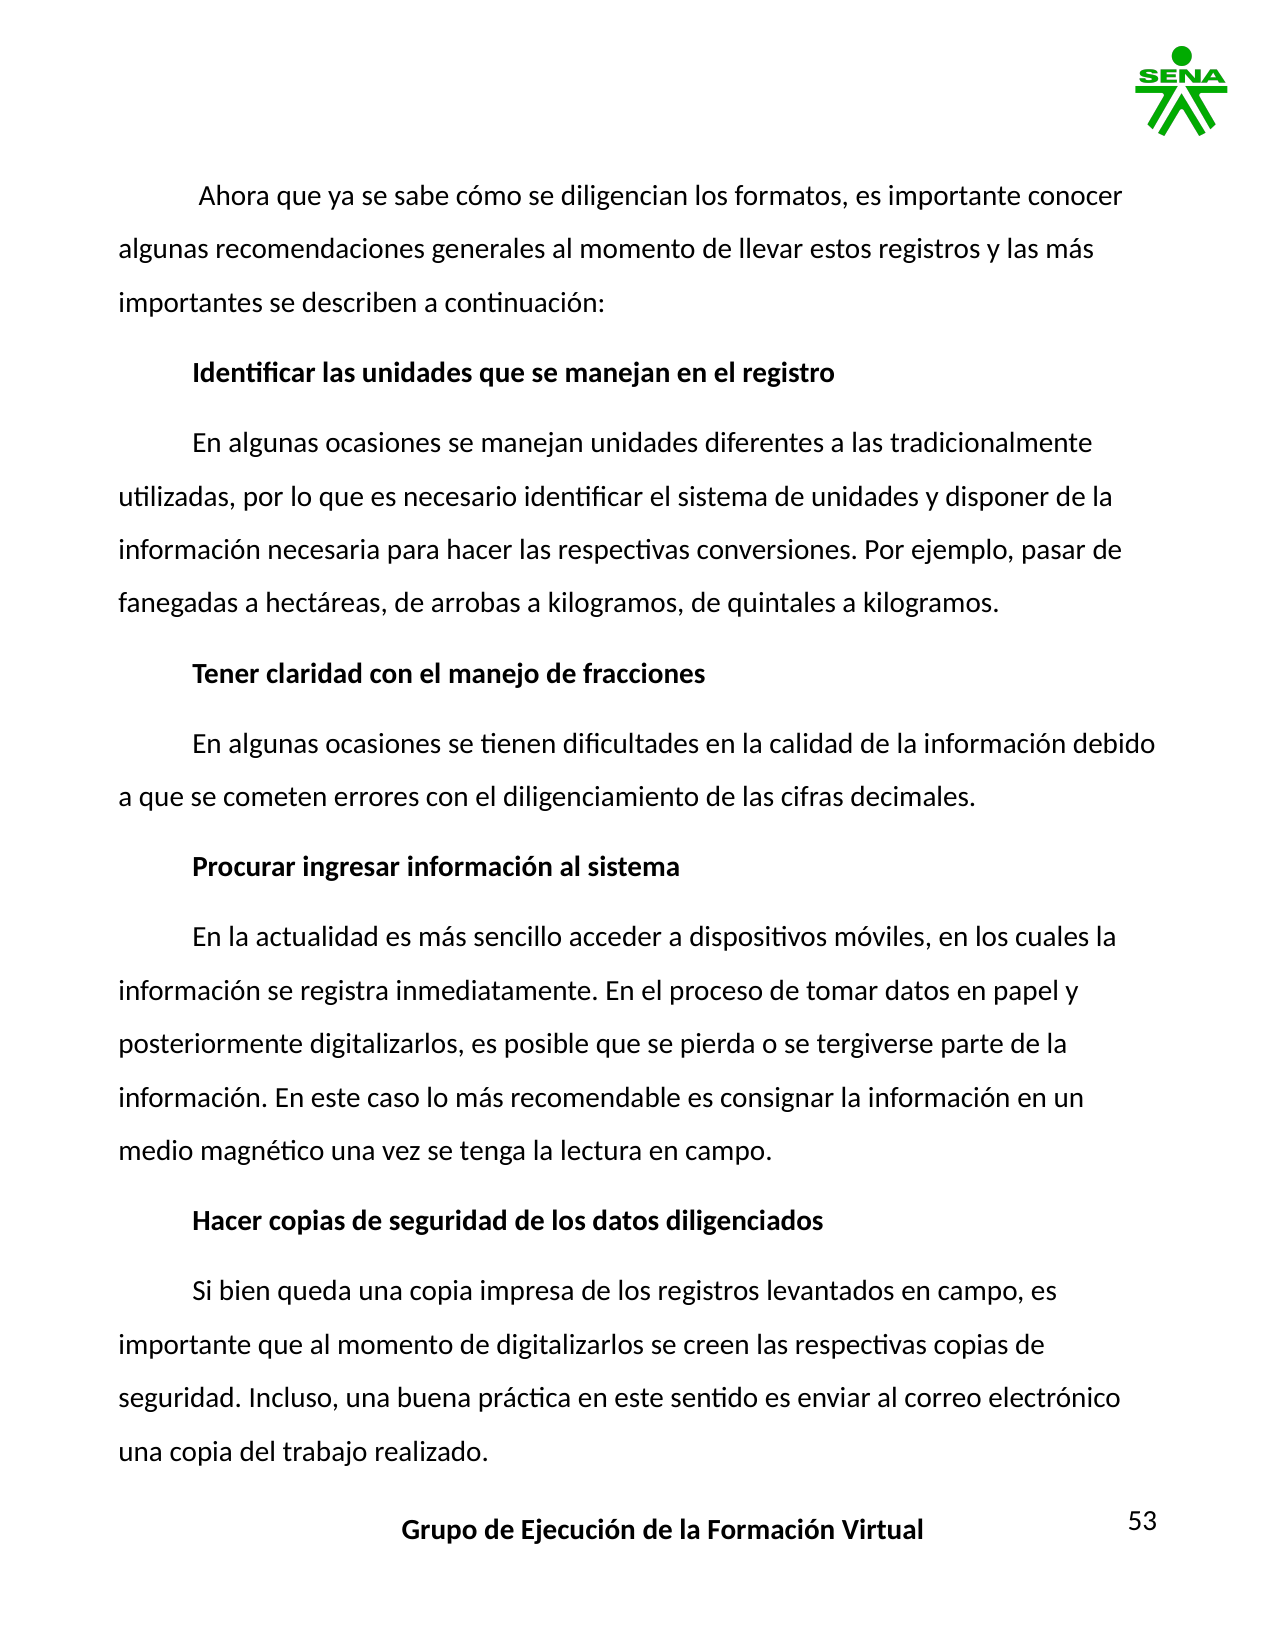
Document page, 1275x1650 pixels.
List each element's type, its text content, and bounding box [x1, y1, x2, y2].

text Ahora que ya se sabe cómo se diligencian los formatos, es importante conocer algunas recomendaciones generales al momento de llevar estos registros y las más importantes se describen a continuación: [118, 177, 1157, 320]
text En algunas ocasiones se manejan unidades diferentes a las tradicionalmente utilizadas, por lo que es necesario identificar el sistema de unidades y disponer de la información necesaria para hacer las respectivas conversiones. Por ejemplo, pasar de fanegadas a hectáreas, de arrobas a kilogramos, de quintales a kilogramos. [118, 424, 1157, 620]
text En la actualidad es más sencillo acceder a dispositivos móviles, en los cuales la información se registra inmediatamente. En el proceso de tomar datos en papel y posteriormente digitalizarlos, es posible que se pierda o se tergiverse parte de la información. En este caso lo más recomendable es consignar la información en un medio magnético una vez se tenga la lectura en campo. [118, 918, 1157, 1168]
text Identificar las unidades que se manejan en el registro [118, 354, 1157, 390]
text En algunas ocasiones se tienen dificultades en la calidad de la información debido a que se cometen errores con el diligenciamiento de las cifras decimales. [118, 725, 1157, 814]
text Tener claridad con el manejo de fracciones [118, 655, 1157, 690]
text Si bien queda una copia impresa de los registros levantados en campo, es importante que al momento de digitalizarlos se creen las respectivas copias de seguridad. Incluso, una buena práctica en este sentido es enviar al correo electrónico una copia del trabajo realizado. [118, 1272, 1157, 1468]
text Procurar ingresar información al sistema [118, 848, 1157, 884]
picture [1135, 46, 1228, 136]
text Hacer copias de seguridad de los datos diligenciados [118, 1202, 1157, 1238]
